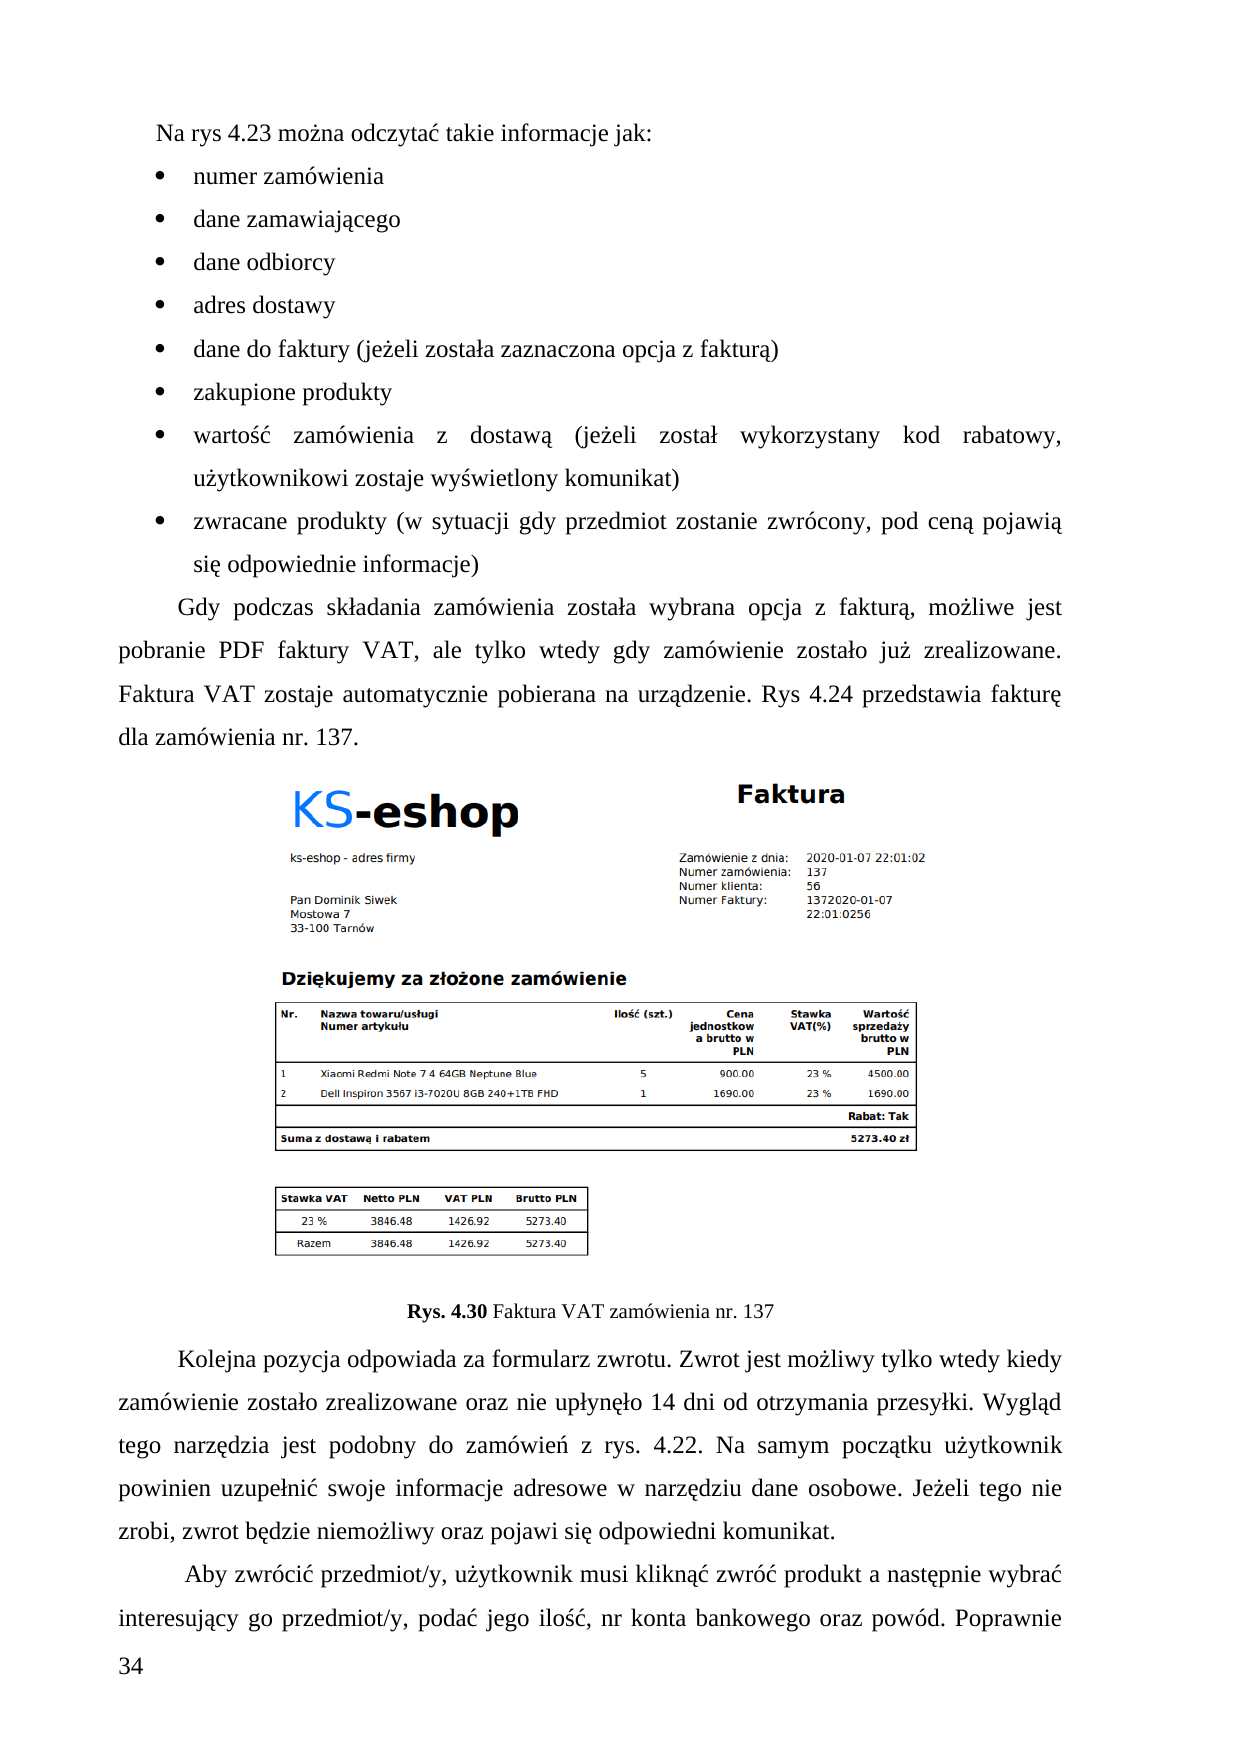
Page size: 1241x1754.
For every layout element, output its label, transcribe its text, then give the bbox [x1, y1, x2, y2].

list adres dostawy [156, 291, 1063, 319]
list zakupione produkty [156, 377, 1063, 406]
list dane odbiorcy [156, 247, 1063, 276]
list numer zamówienia [156, 161, 1063, 190]
list dane zamawiającego [156, 204, 1063, 233]
list dane do faktury (jeżeli została zaznaczona opcja z fakturą) [156, 334, 1063, 362]
picture [224, 765, 958, 1285]
text Kolejna pozycja odpowiada za formularz zwrotu. Zwrot jest możliwy tylko wtedy kiedy zamówienie zostało zrealizowane oraz nie upłynęło 14 dni od otrzymania przesyłki. Wygląd tego narzędzia jest podobny do zamówień z rys. 4.22. Na samym początku użytkownik powinien uzupełnić swoje informacje adresowe w narzędziu dane osobowe. Jeżeli tego nie zrobi, zwrot będzie niemożliwy oraz pojawi się odpowiedni komunikat. [118, 1344, 1063, 1545]
text Gdy podczas składania zamówienia została wybrana opcja z fakturą, możliwe jest pobranie PDF faktury VAT, ale tylko wtedy gdy zamówienie zostało już zrealizowane. Faktura VAT zostaje automatycznie pobierana na urządzenie. Rys 4.24 przedstawia fakturę dla zamówienia nr. 137. [118, 592, 1063, 751]
text Na rys 4.23 można odczytać takie informacje jak: [118, 118, 1063, 147]
list wartość zamówienia z dostawą (jeżeli został wykorzystany kod rabatowy, użytkownikowi zostaje wyświetlony komunikat) [156, 420, 1063, 492]
list zwracane produkty (w sytuacji gdy przedmiot zostanie zwrócony, pod ceną pojawią się odpowiednie informacje) [156, 506, 1063, 578]
